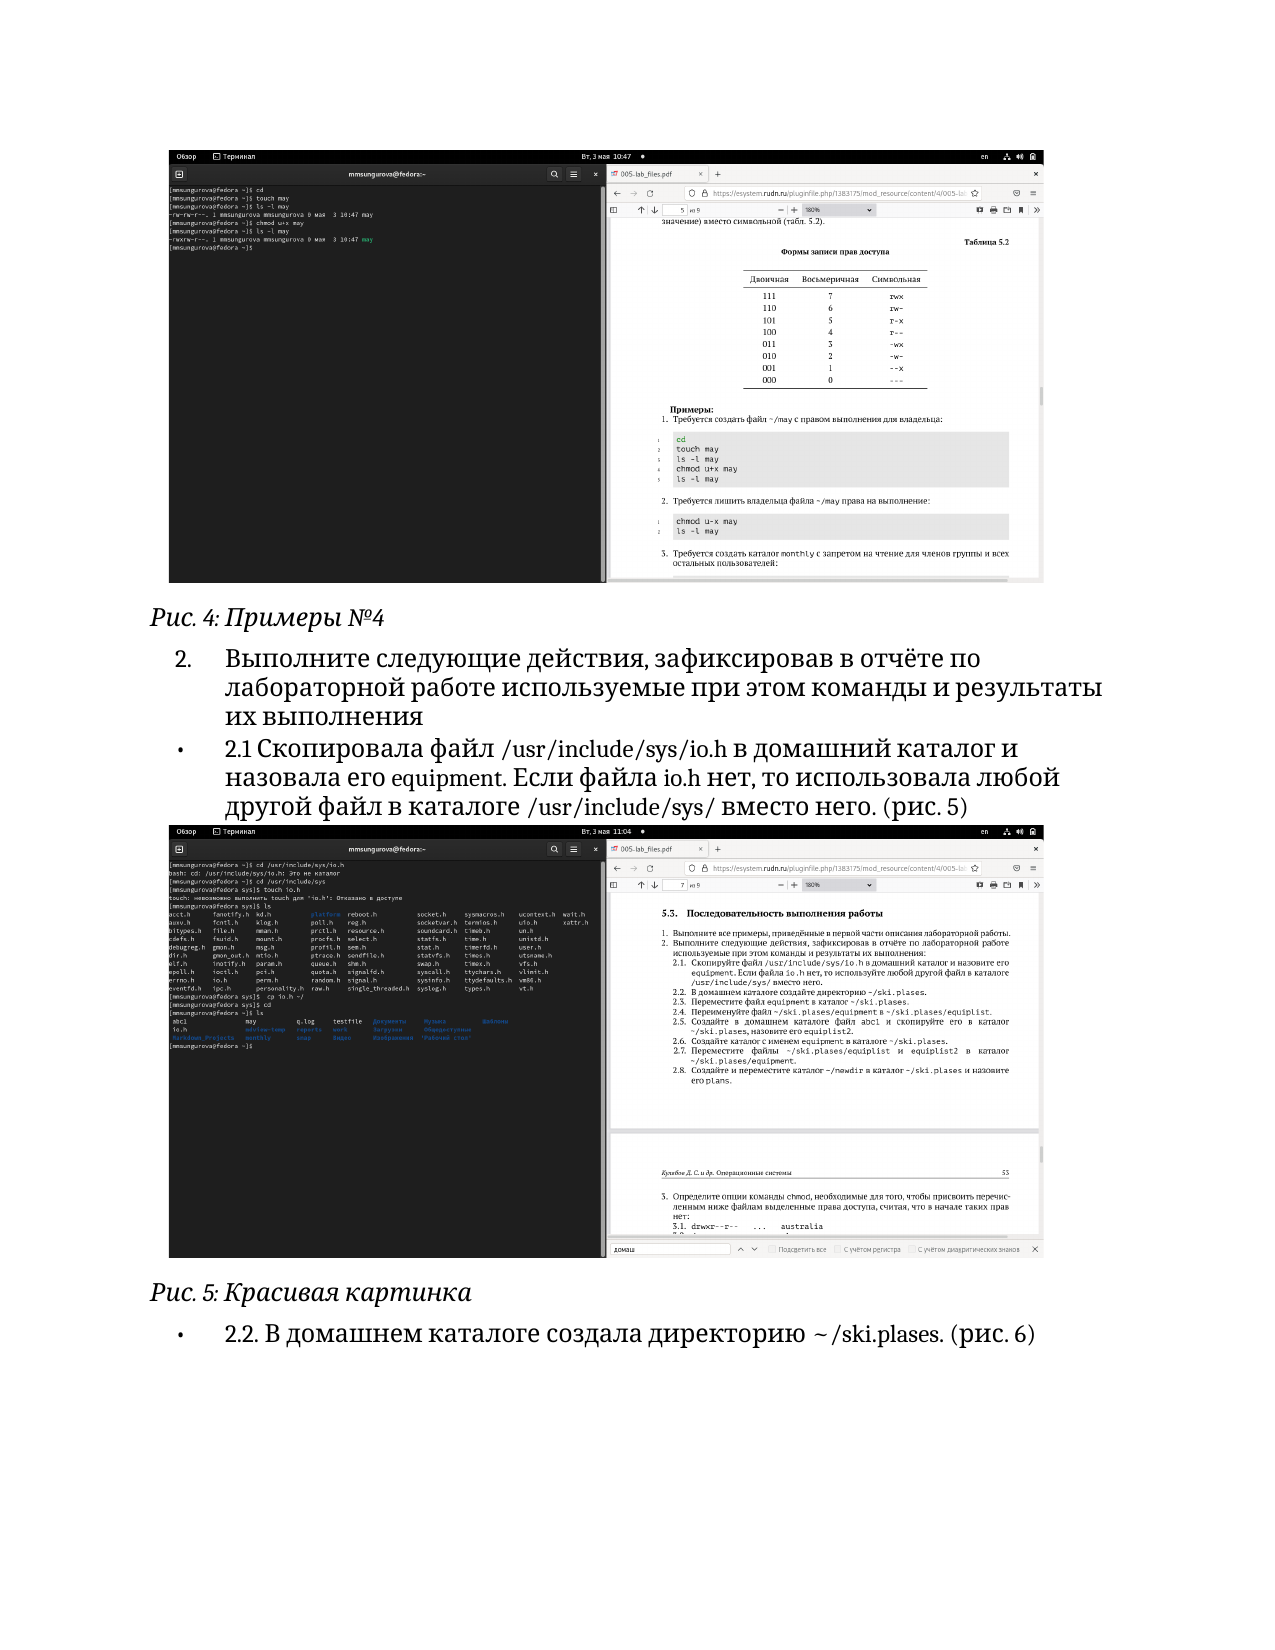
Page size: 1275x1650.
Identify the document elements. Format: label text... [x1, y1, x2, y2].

list 2.1 Скопировала файл /usr/include/sys/io.h в домашний каталог и назовала его equipment. Если файла io.h нет, то использовала любой другой файл в каталоге /usr/include/sys/ вместо него. (рис. 5) [175, 735, 1125, 821]
text Рис. 4: Примеры №4 [150, 604, 1125, 632]
text Рис. 5: Красивая картинка [150, 1279, 1125, 1307]
picture [168, 150, 1044, 583]
list Выполните следующие действия, зафиксировав в отчёте по лабораторной работе используемые при этом команды и результаты их выполнения [175, 645, 1125, 731]
picture [168, 825, 1044, 1258]
list 2.2. В домашнем каталоге создала директорию ~/ski.plases. (рис. 6) [175, 1320, 1125, 1349]
